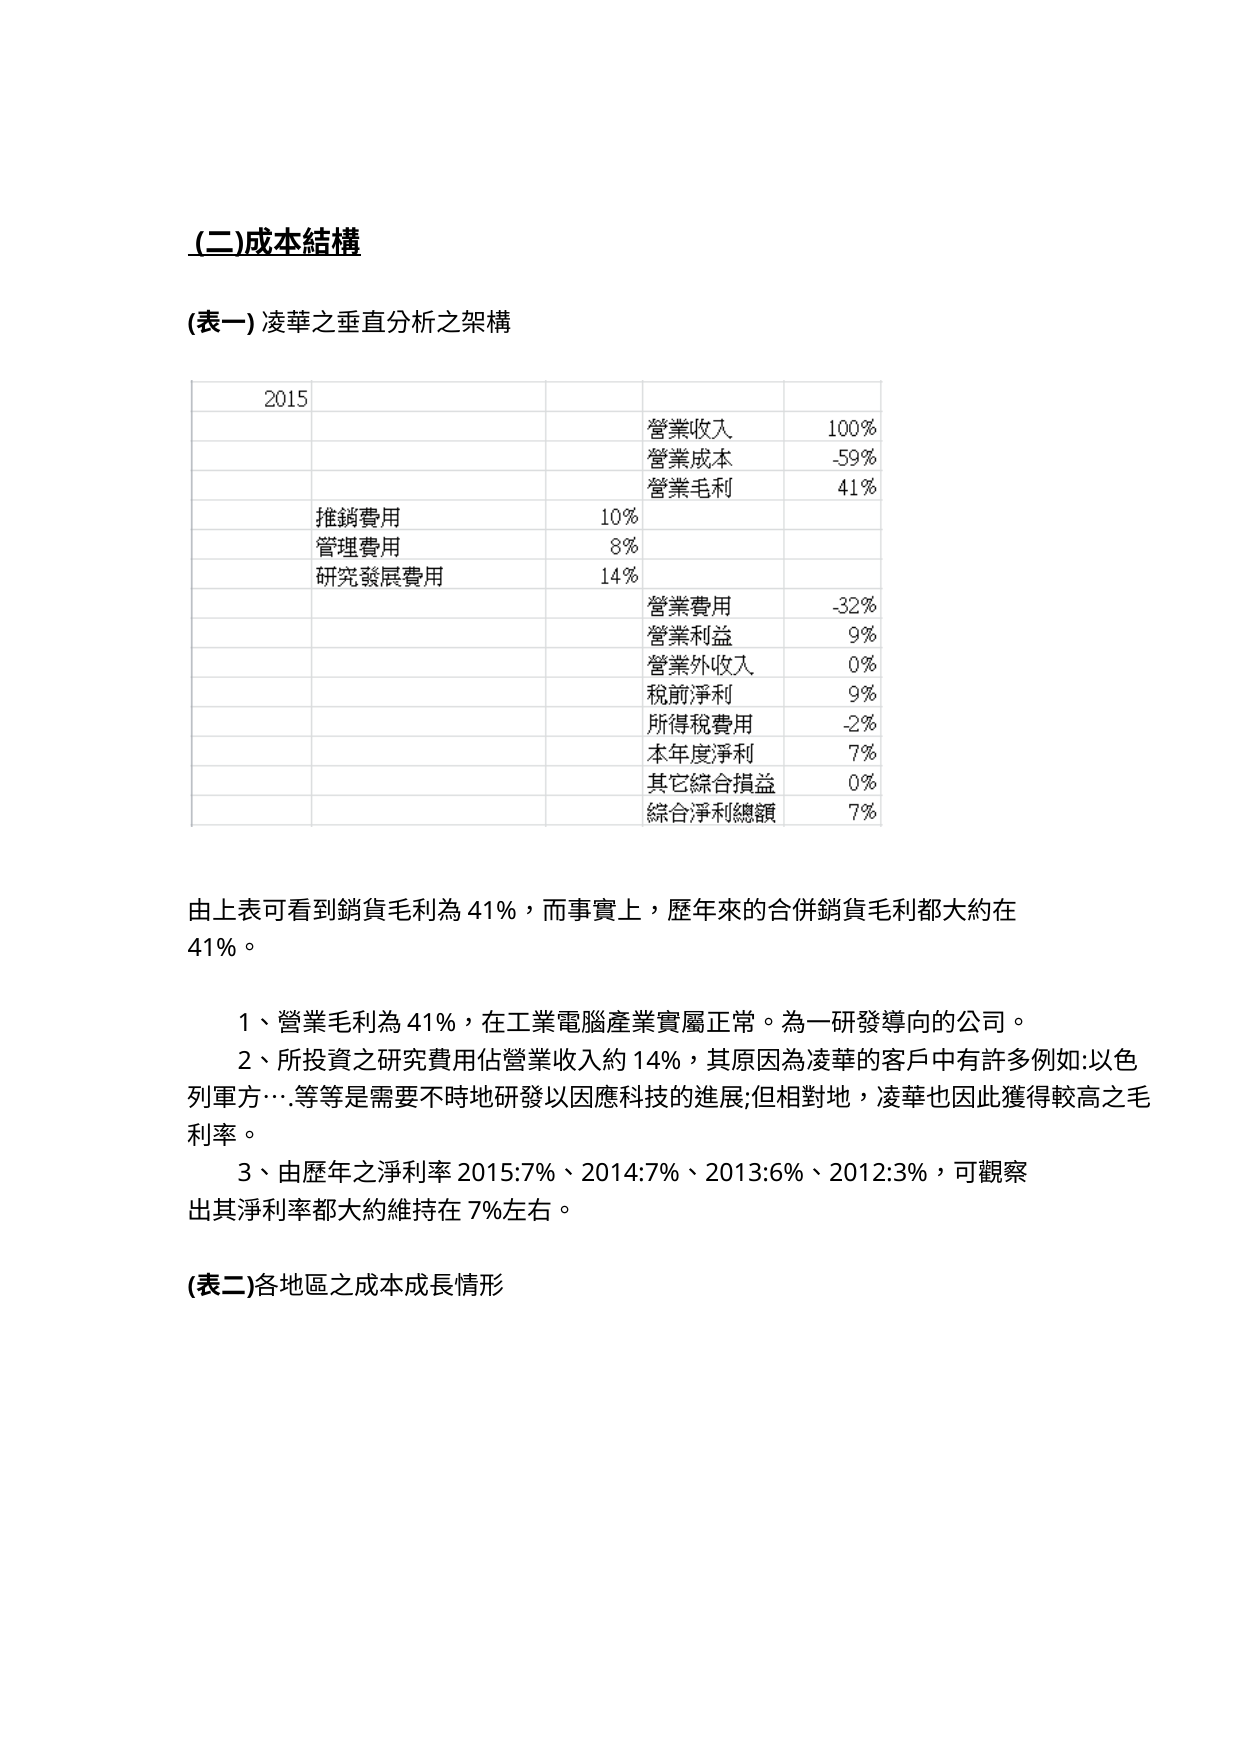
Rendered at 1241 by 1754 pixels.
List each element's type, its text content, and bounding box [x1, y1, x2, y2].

text 2、所投資之研究費用佔營業收入約14%，其原因為凌華的客戶中有許多例如:以色列軍方….等等是需要不時地研發以因應科技的進展;但相對地，凌華也因此獲得較高之毛利率。 [187, 1039, 1162, 1152]
text (表一) 凌華之垂直分析之架構 [187, 302, 1053, 339]
picture [190, 380, 883, 827]
text 3、由歷年之淨利率2015:7%、2014:7%、2013:6%、2012:3%，可觀察出其淨利率都大約維持在7%左右。 [187, 1152, 1053, 1227]
text (二)成本結構 [187, 202, 1053, 277]
text 1、營業毛利為41%，在工業電腦產業實屬正常。為一研發導向的公司。 [187, 1002, 1162, 1039]
text (表二)各地區之成本成長情形 [187, 1264, 1053, 1302]
